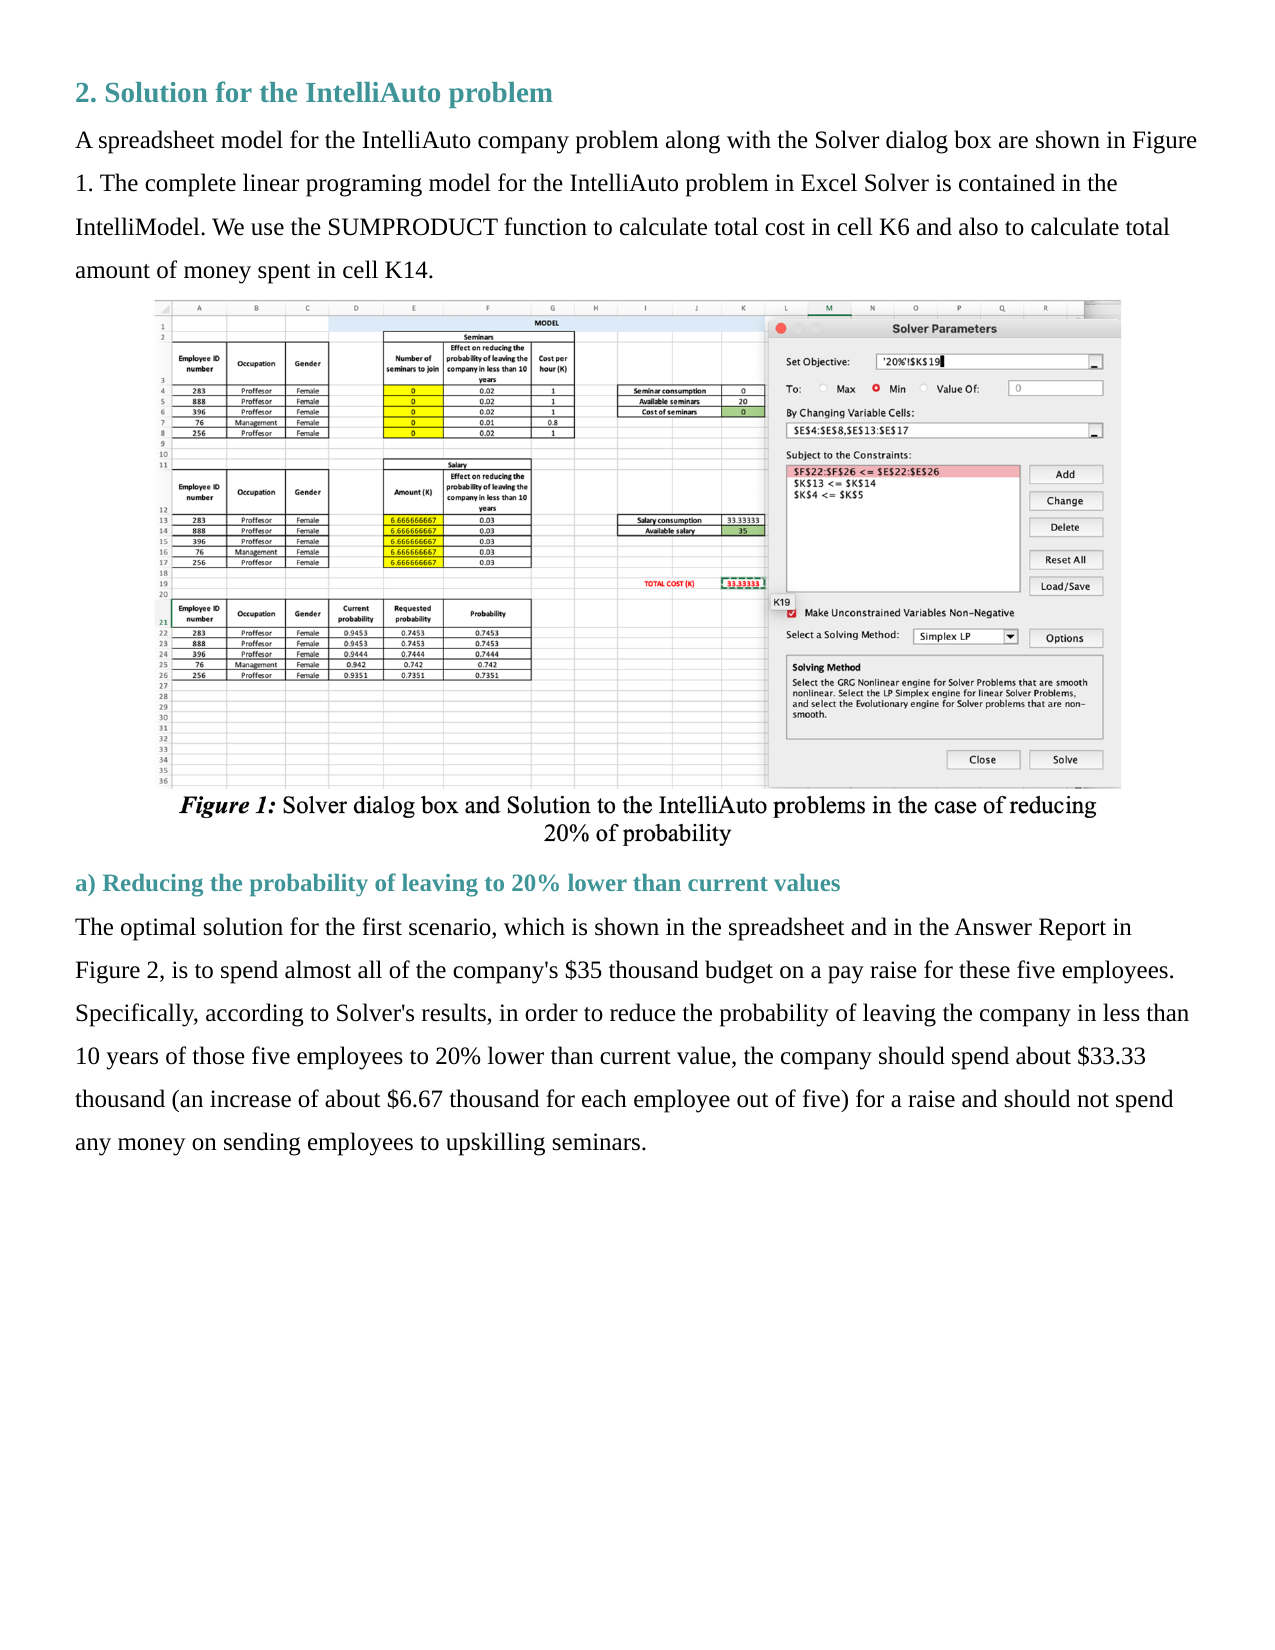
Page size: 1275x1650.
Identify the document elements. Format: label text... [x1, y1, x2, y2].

subtitle a) Reducing the probability of leaving to 20% lower than current values [75, 868, 1200, 897]
text The optimal solution for the first scenario, which is shown in the spreadsheet and in the Answer Report in Figure 2, is to spend almost all of the company's $35 thousand budget on a pay raise for these five employees. Specifically, according to Solver's results, in order to reduce the probability of leaving the company in less than 10 years of those five employees to 20% lower than current value, the company should spend about $33.33 thousand (an increase of about $6.67 thousand for each employee out of five) for a raise and should not spend any money on sending employees to upskilling seminars. [75, 912, 1200, 1156]
text A spreadsheet model for the IntelliAuto company problem along with the Solver dialog box are shown in Figure 1. The complete linear programing model for the IntelliAuto problem in Excel Solver is contained in the IntelliModel. We use the SUMPRODUCT function to calculate total cost in cell K6 and also to calculate total amount of money spent in cell K14. [75, 125, 1200, 283]
picture [150, 297, 1125, 850]
subtitle 2. Solution for the IntelliAuto problem [75, 75, 1200, 108]
